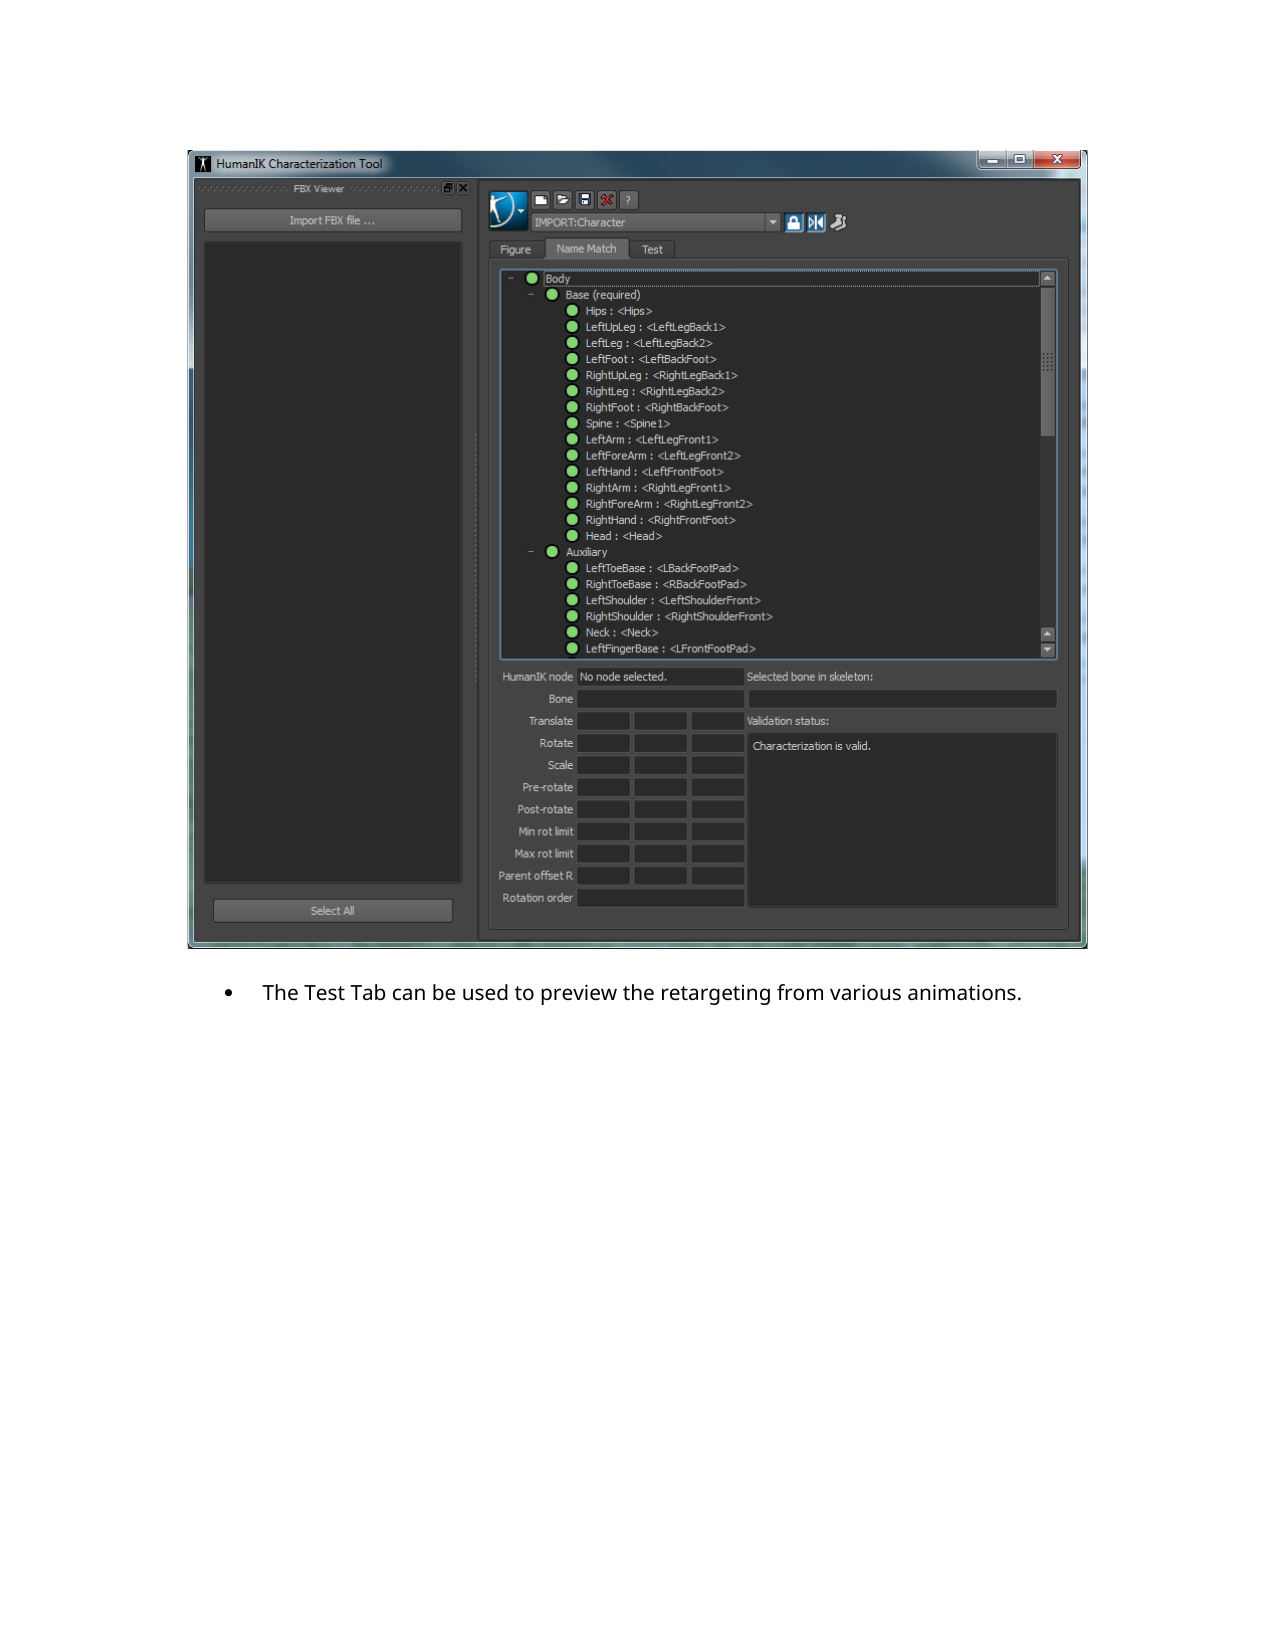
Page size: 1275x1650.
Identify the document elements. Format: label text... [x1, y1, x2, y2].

picture [187, 150, 1088, 949]
list The Test Tab can be used to preview the retargeting from various animations. [225, 978, 1087, 1006]
